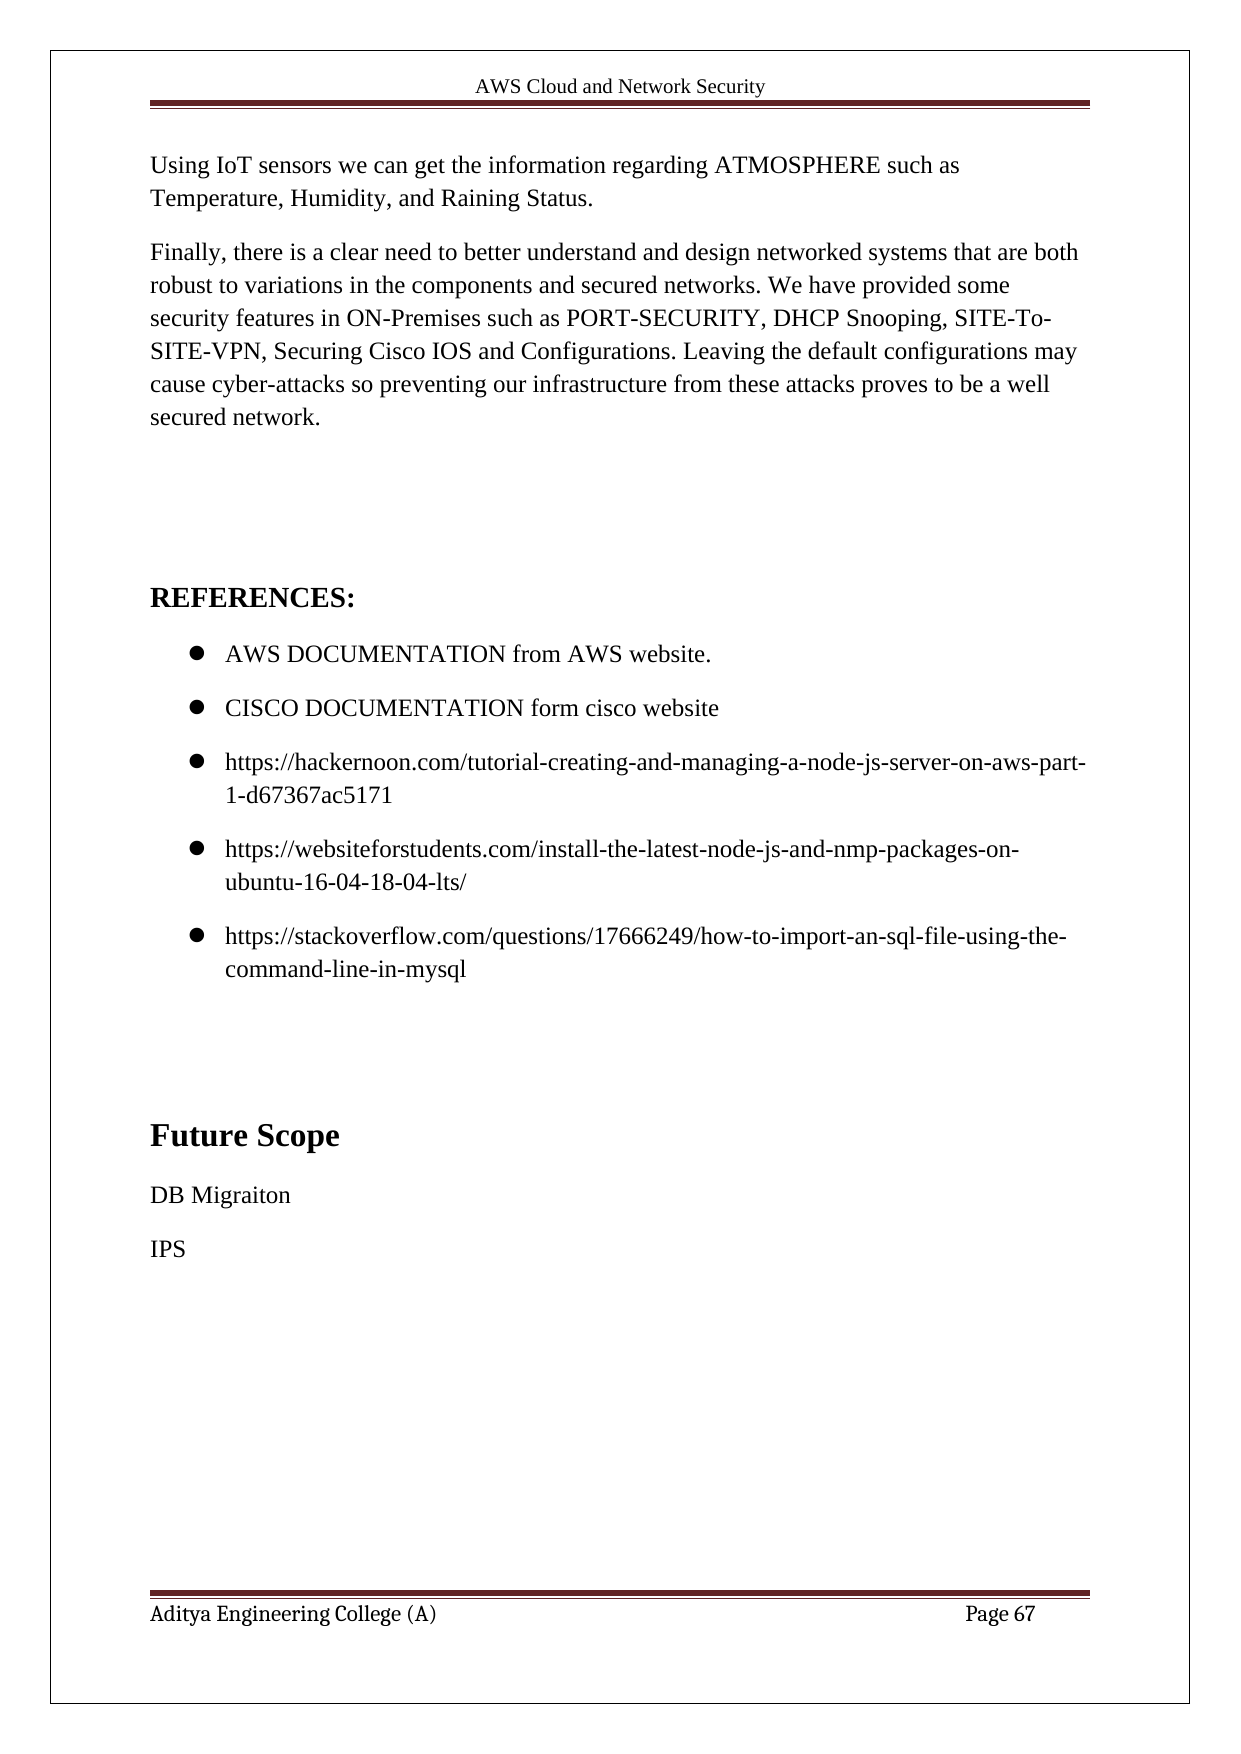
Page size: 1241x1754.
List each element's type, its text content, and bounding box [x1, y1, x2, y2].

text DB Migraiton [150, 1180, 1090, 1209]
text IPS [150, 1234, 1090, 1263]
list https://hackernoon.com/tutorial-creating-and-managing-a-node-js-server-on-aws-part-1-d67367ac5171 [187, 747, 1090, 809]
list AWS DOCUMENTATION from AWS website. [187, 639, 1090, 668]
text REFERENCES: [150, 580, 1090, 614]
text Future Scope [150, 1116, 1090, 1154]
list https://stackoverflow.com/questions/17666249/how-to-import-an-sql-file-using-the-command-line-in-mysql [187, 921, 1090, 983]
text Finally, there is a clear need to better understand and design networked systems that are both robust to variations in the components and secured networks. We have provided some security features in ON-Premises such as PORT-SECURITY, DHCP Snooping, SITE-To-SITE-VPN, Securing Cisco IOS and Configurations. Leaving the default configurations may cause cyber-attacks so preventing our infrastructure from these attacks proves to be a well secured network. [150, 237, 1090, 431]
text Using IoT sensors we can get the information regarding ATMOSPHERE such as Temperature, Humidity, and Raining Status. [150, 150, 1090, 212]
list https://websiteforstudents.com/install-the-latest-node-js-and-nmp-packages-on-ubuntu-16-04-18-04-lts/ [187, 834, 1090, 896]
list CISCO DOCUMENTATION form cisco website [187, 693, 1090, 722]
